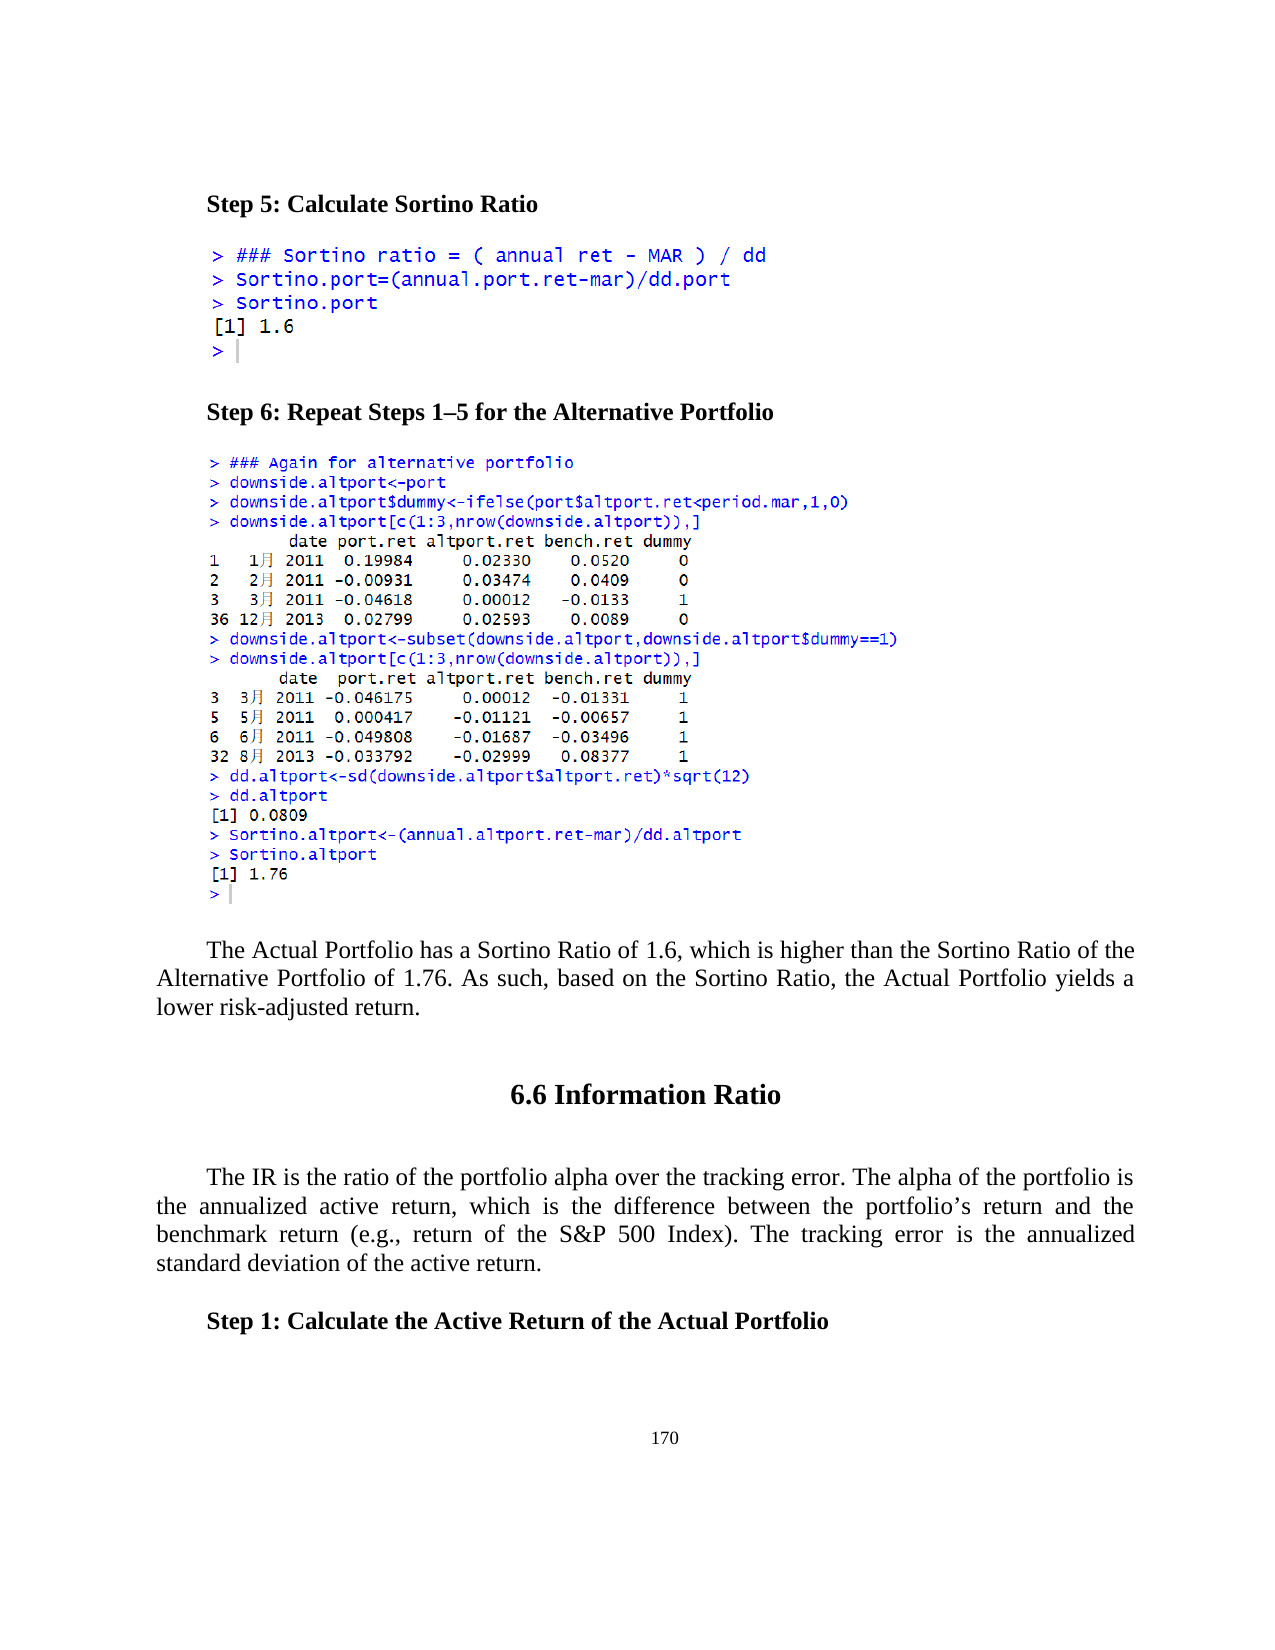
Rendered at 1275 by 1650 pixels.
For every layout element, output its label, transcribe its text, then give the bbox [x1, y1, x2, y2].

picture [206, 454, 902, 906]
subtitle 6.6 Information Ratio [156, 1077, 1135, 1110]
picture [206, 247, 768, 368]
text The Actual Portfolio has a Sortino Ratio of 1.6, which is higher than the Sortino Ratio of the Alternative Portfolio of 1.76. As such, based on the Sortino Ratio, the Actual Portfolio yields a lower risk-adjusted return. [156, 935, 1135, 1021]
text Step 1: Calculate the Active Return of the Actual Portfolio [156, 1306, 1135, 1334]
text The IR is the ratio of the portfolio alpha over the tracking error. The alpha of the portfolio is the annualized active return, which is the difference between the portfolio’s return and the benchmark return (e.g., return of the S&P 500 Index). The tracking error is the annualized standard deviation of the active return. [156, 1162, 1135, 1277]
text Step 6: Repeat Steps 1–5 for the Alternative Portfolio [156, 397, 1135, 426]
text Step 5: Calculate Sortino Ratio [156, 189, 1135, 218]
